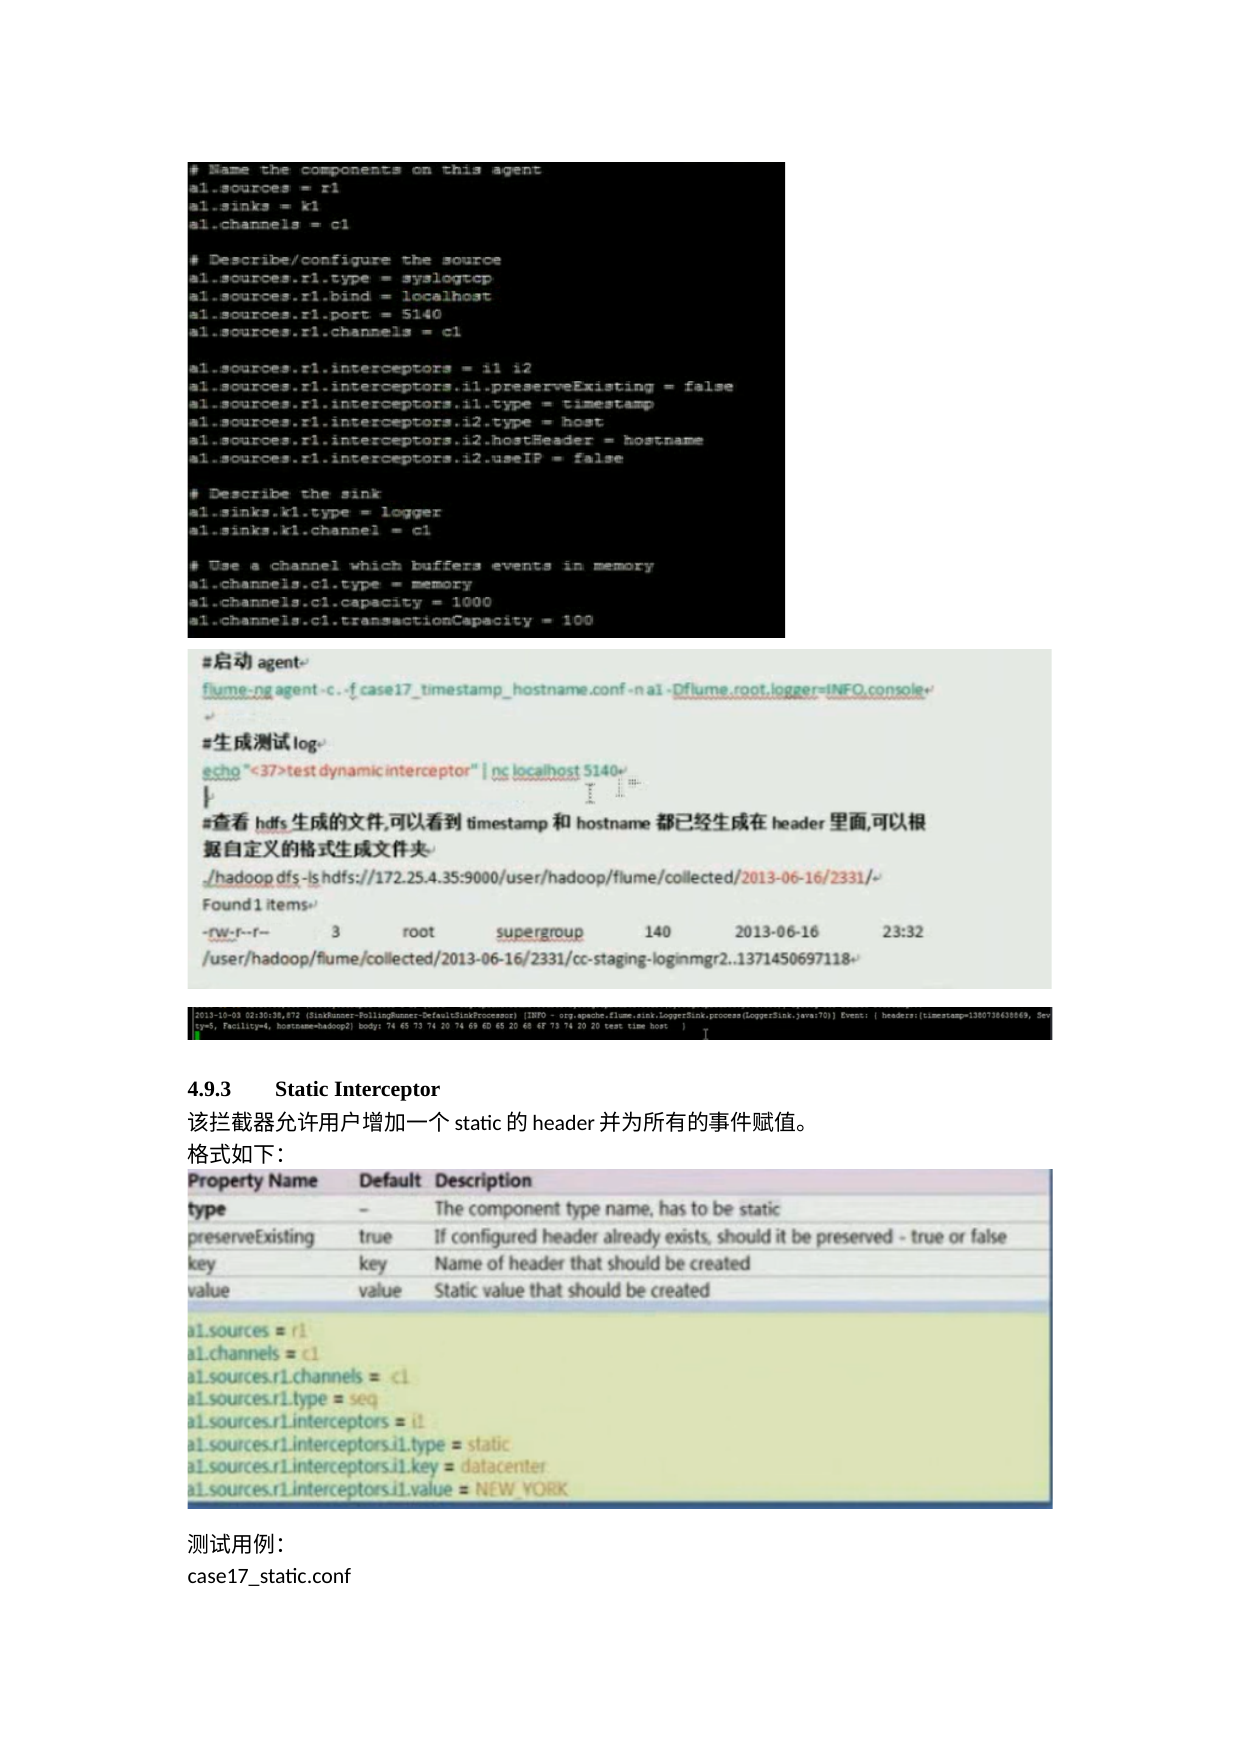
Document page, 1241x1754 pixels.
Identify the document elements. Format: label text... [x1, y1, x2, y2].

subtitle Static Interceptor [187, 1072, 1053, 1104]
text 该拦截器允许用户增加一个static的header并为所有的事件赋值。 [187, 1104, 1053, 1137]
text 格式如下： [187, 1137, 1053, 1169]
picture [187, 1169, 1053, 1509]
text case17_static.conf [187, 1559, 1053, 1592]
picture [187, 162, 786, 638]
picture [187, 649, 1052, 989]
text 测试用例： [187, 1527, 1053, 1559]
picture [187, 1007, 1053, 1040]
